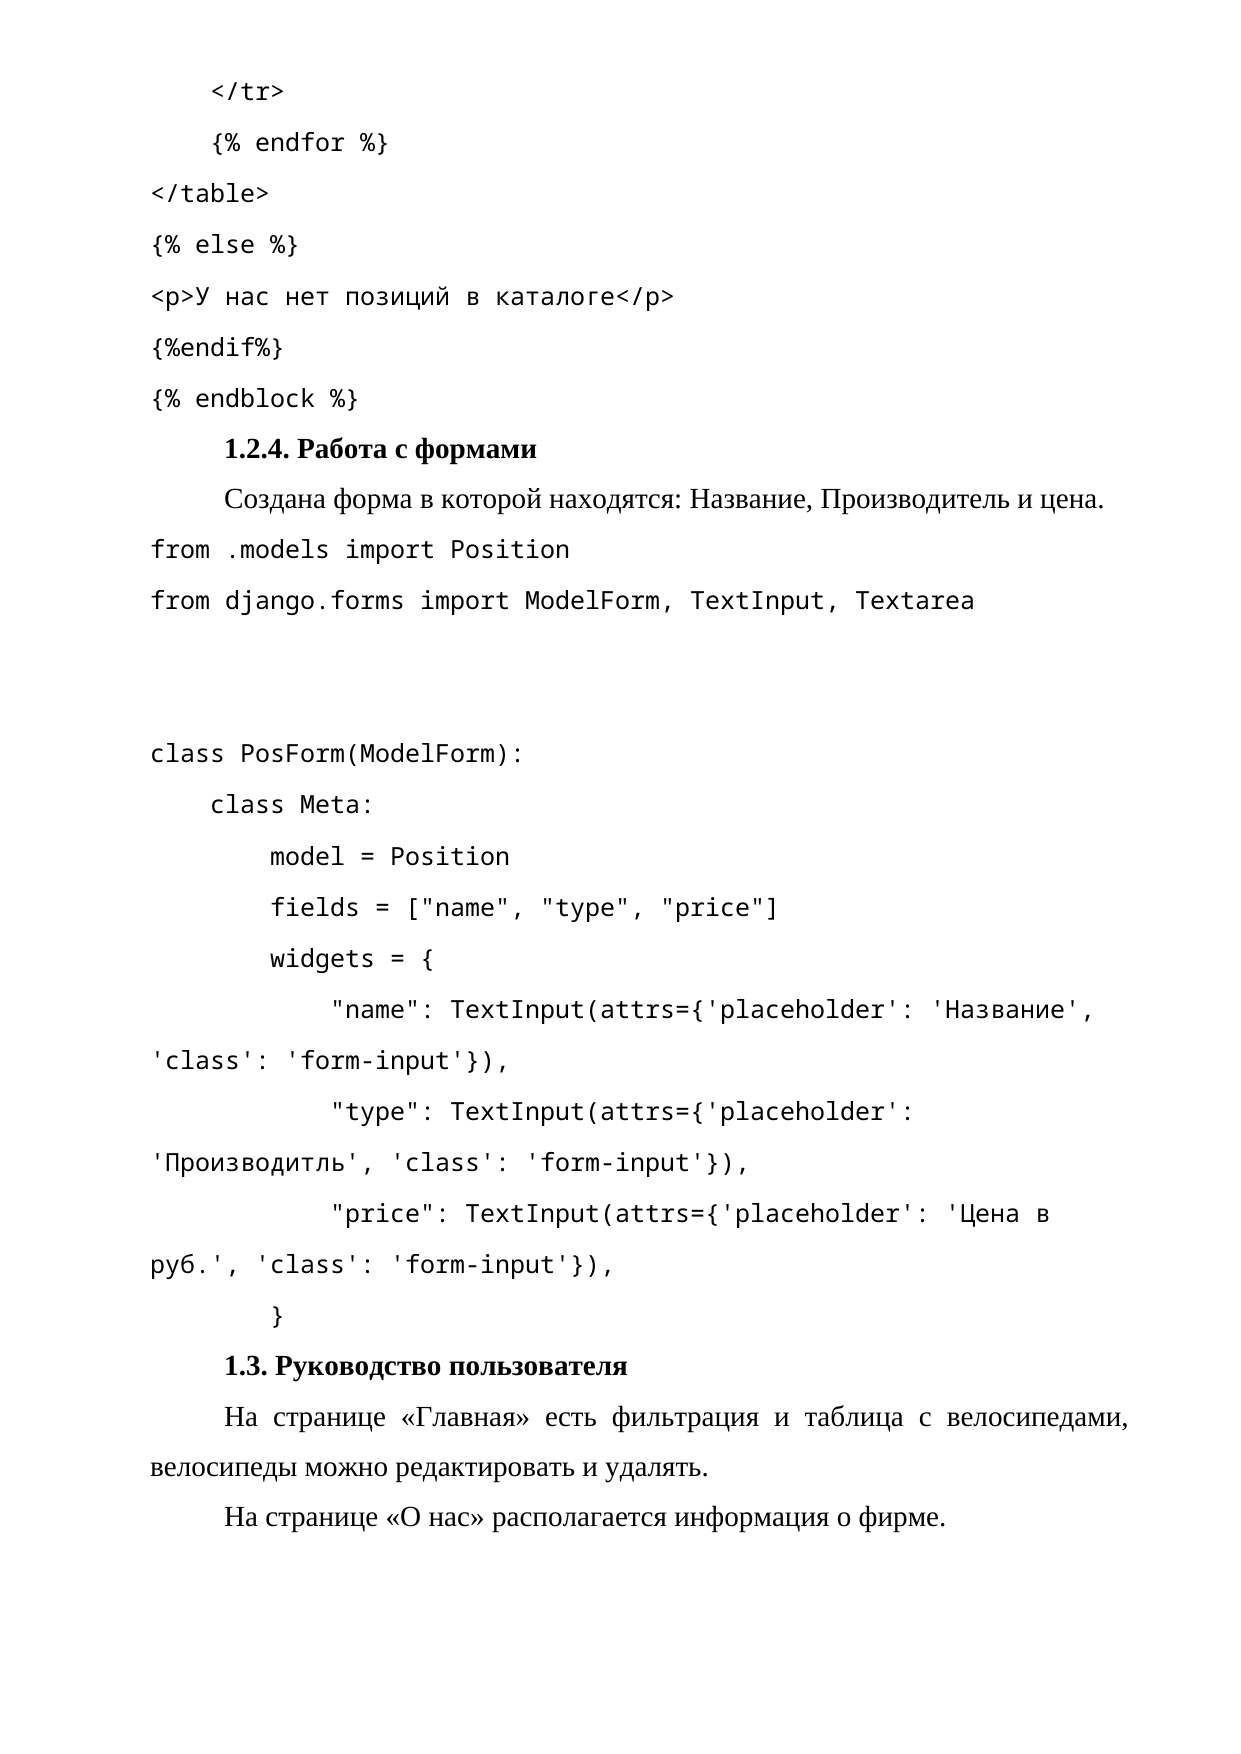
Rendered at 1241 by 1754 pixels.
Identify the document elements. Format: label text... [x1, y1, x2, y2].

text На странице «Главная» есть фильтрация и таблица с велосипедами, велосипеды можно редактировать и удалять. [150, 1399, 1129, 1483]
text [150, 74, 1129, 414]
text from .models import Position from django.forms import ModelForm, TextInput, Textarea class PosForm(ModelForm): class Meta: model = Position fields = ["name", "type", "price"] widgets = { "name": TextInput(attrs={'placeholder': 'Название', 'class': 'form-input'}), "type": TextInput(attrs={'placeholder': 'Производитль', 'class': 'form-input'}), "price": TextInput(attrs={'placeholder': 'Цена в руб.', 'class': 'form-input'}), } [150, 532, 1129, 1332]
text На странице «О нас» располагается информация о фирме. [150, 1499, 1129, 1533]
text Создана форма в которой находятся: Название, Производитель и цена. [150, 482, 1129, 515]
subtitle 1.2.4. Работа с формами [150, 431, 1129, 465]
subtitle 1.3. Руководство пользователя [150, 1348, 1129, 1382]
